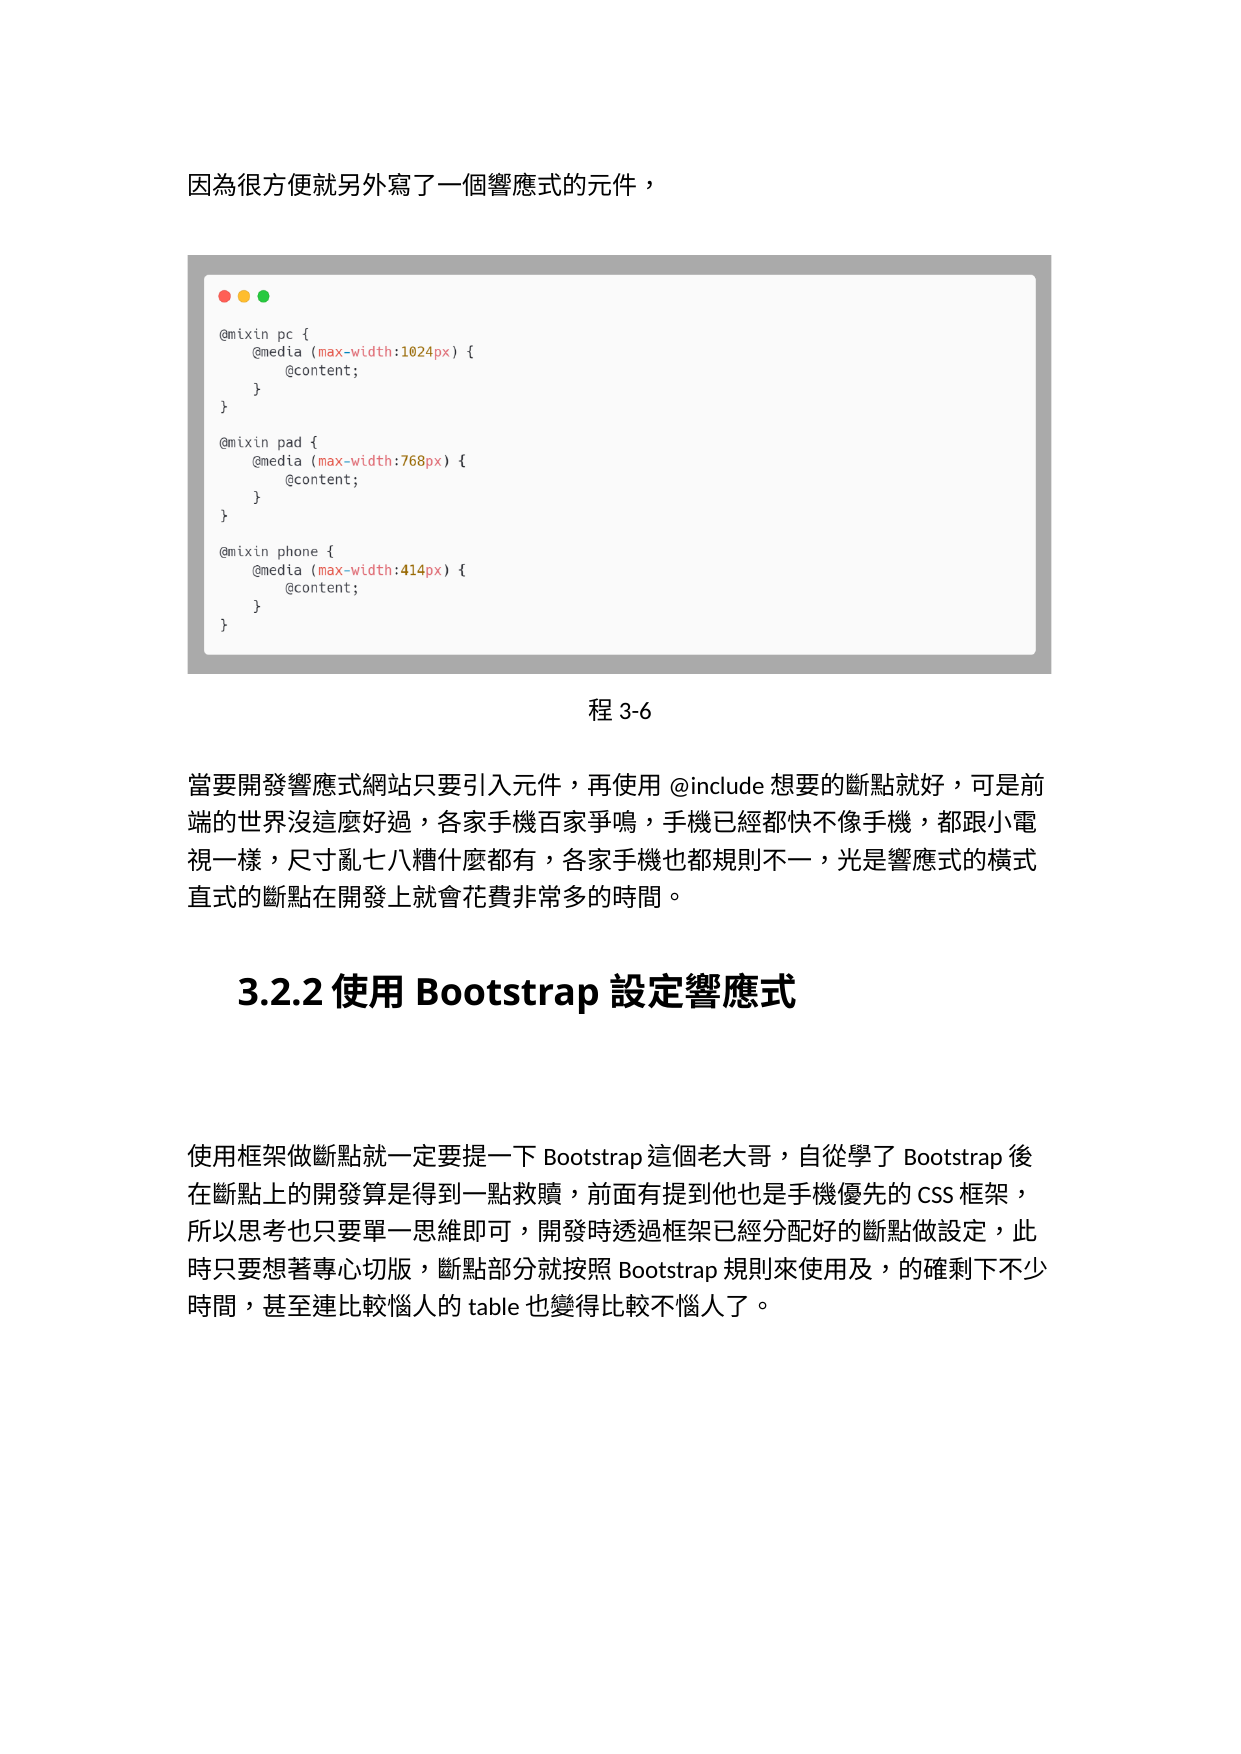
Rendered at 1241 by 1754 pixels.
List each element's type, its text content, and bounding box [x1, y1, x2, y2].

picture [187, 255, 1052, 674]
text 使用框架做斷點就一定要提一下 Bootstrap這個老大哥，自從學了 Bootstrap 後在斷點上的開發算是得到一點救贖，前面有提到他也是手機優先的CSS 框架，所以思考也只要單一思維即可，開發時透過框架已經分配好的斷點做設定，此時只要想著專心切版，斷點部分就按照 Bootstrap 規則來使用及，的確剩下不少時間，甚至連比較惱人的 table 也變得比較不惱人了。 [187, 1136, 1053, 1323]
text 程3-6 [187, 689, 1053, 727]
subtitle 3.2.2使用 Bootstrap 設定響應式 [237, 952, 1053, 1027]
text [187, 164, 1053, 202]
text 當要開發響應式網站只要引入元件，再使用 @include 想要的斷點就好，可是前端的世界沒這麼好過，各家手機百家爭鳴，手機已經都快不像手機，都跟小電視一樣，尺寸亂七八糟什麼都有，各家手機也都規則不一，光是響應式的橫式直式的斷點在開發上就會花費非常多的時間。 [187, 764, 1053, 914]
